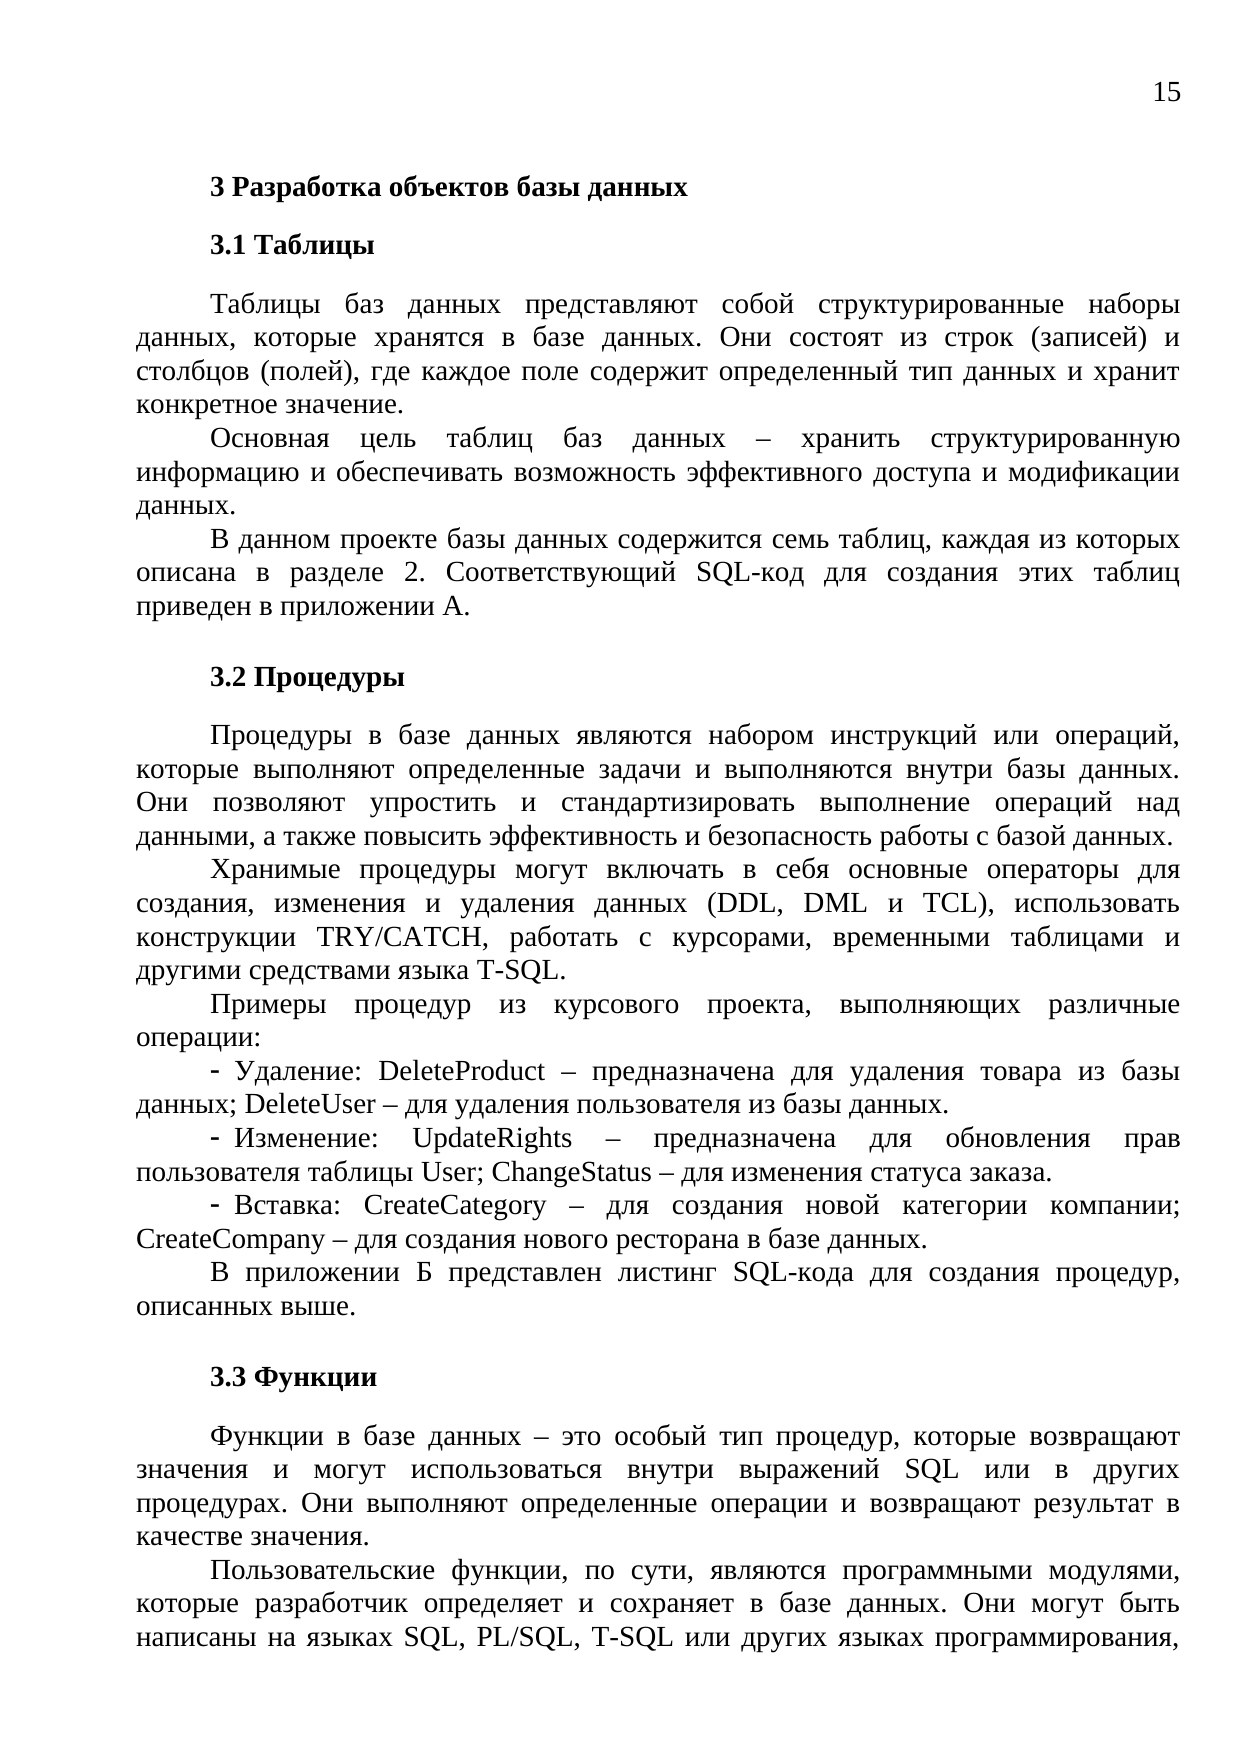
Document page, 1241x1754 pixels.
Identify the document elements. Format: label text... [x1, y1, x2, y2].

list Вставка: CreateCategory – для создания новой категории компании; CreateCompany – для создания нового ресторана в базе данных. [136, 1187, 1181, 1254]
text В приложении Б представлен листинг SQL-кода для создания процедур, описанных выше. [136, 1254, 1181, 1322]
text Функции в базе данных – это особый тип процедур, которые возвращают значения и могут использоваться внутри выражений SQL или в других процедурах. Они выполняют определенные операции и возвращают результат в качестве значения. [136, 1418, 1181, 1552]
text Таблицы баз данных представляют собой структурированные наборы данных, которые хранятся в базе данных. Они состоят из строк (записей) и столбцов (полей), где каждое поле содержит определенный тип данных и хранит конкретное значение. [136, 286, 1181, 420]
text 3.1 Таблицы [136, 227, 1181, 261]
text Процедуры в базе данных являются набором инструкций или операций, которые выполняют определенные задачи и выполняются внутри базы данных. Они позволяют упростить и стандартизировать выполнение операций над данными, а также повысить эффективность и безопасность работы с базой данных. [136, 717, 1181, 852]
list Изменение: UpdateRights – предназначена для обновления прав пользователя таблицы User; ChangeStatus – для изменения статуса заказа. [136, 1120, 1181, 1187]
text В данном проекте базы данных содержится семь таблиц, каждая из которых описана в разделе 2. Соответствующий SQL-код для создания этих таблиц приведен в приложении А. [136, 521, 1181, 621]
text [136, 1552, 1181, 1652]
text Примеры процедур из курсового проекта, выполняющих различные операции: [136, 986, 1181, 1053]
text Хранимые процедуры могут включать в себя основные операторы для создания, изменения и удаления данных (DDL, DML и TCL), использовать конструкции TRY/CATCH, работать с курсорами, временными таблицами и другими средствами языка T-SQL. [136, 852, 1181, 986]
text 3.3 Функции [136, 1359, 1181, 1393]
list Удаление: DeleteProduct – предназначена для удаления товара из базы данных; DeleteUser – для удаления пользователя из базы данных. [136, 1053, 1181, 1120]
text 3 Разработка объектов базы данных [136, 169, 1181, 202]
text 3.2 Процедуры [136, 659, 1181, 692]
text Основная цель таблиц баз данных – хранить структурированную информацию и обеспечивать возможность эффективного доступа и модификации данных. [136, 420, 1181, 521]
